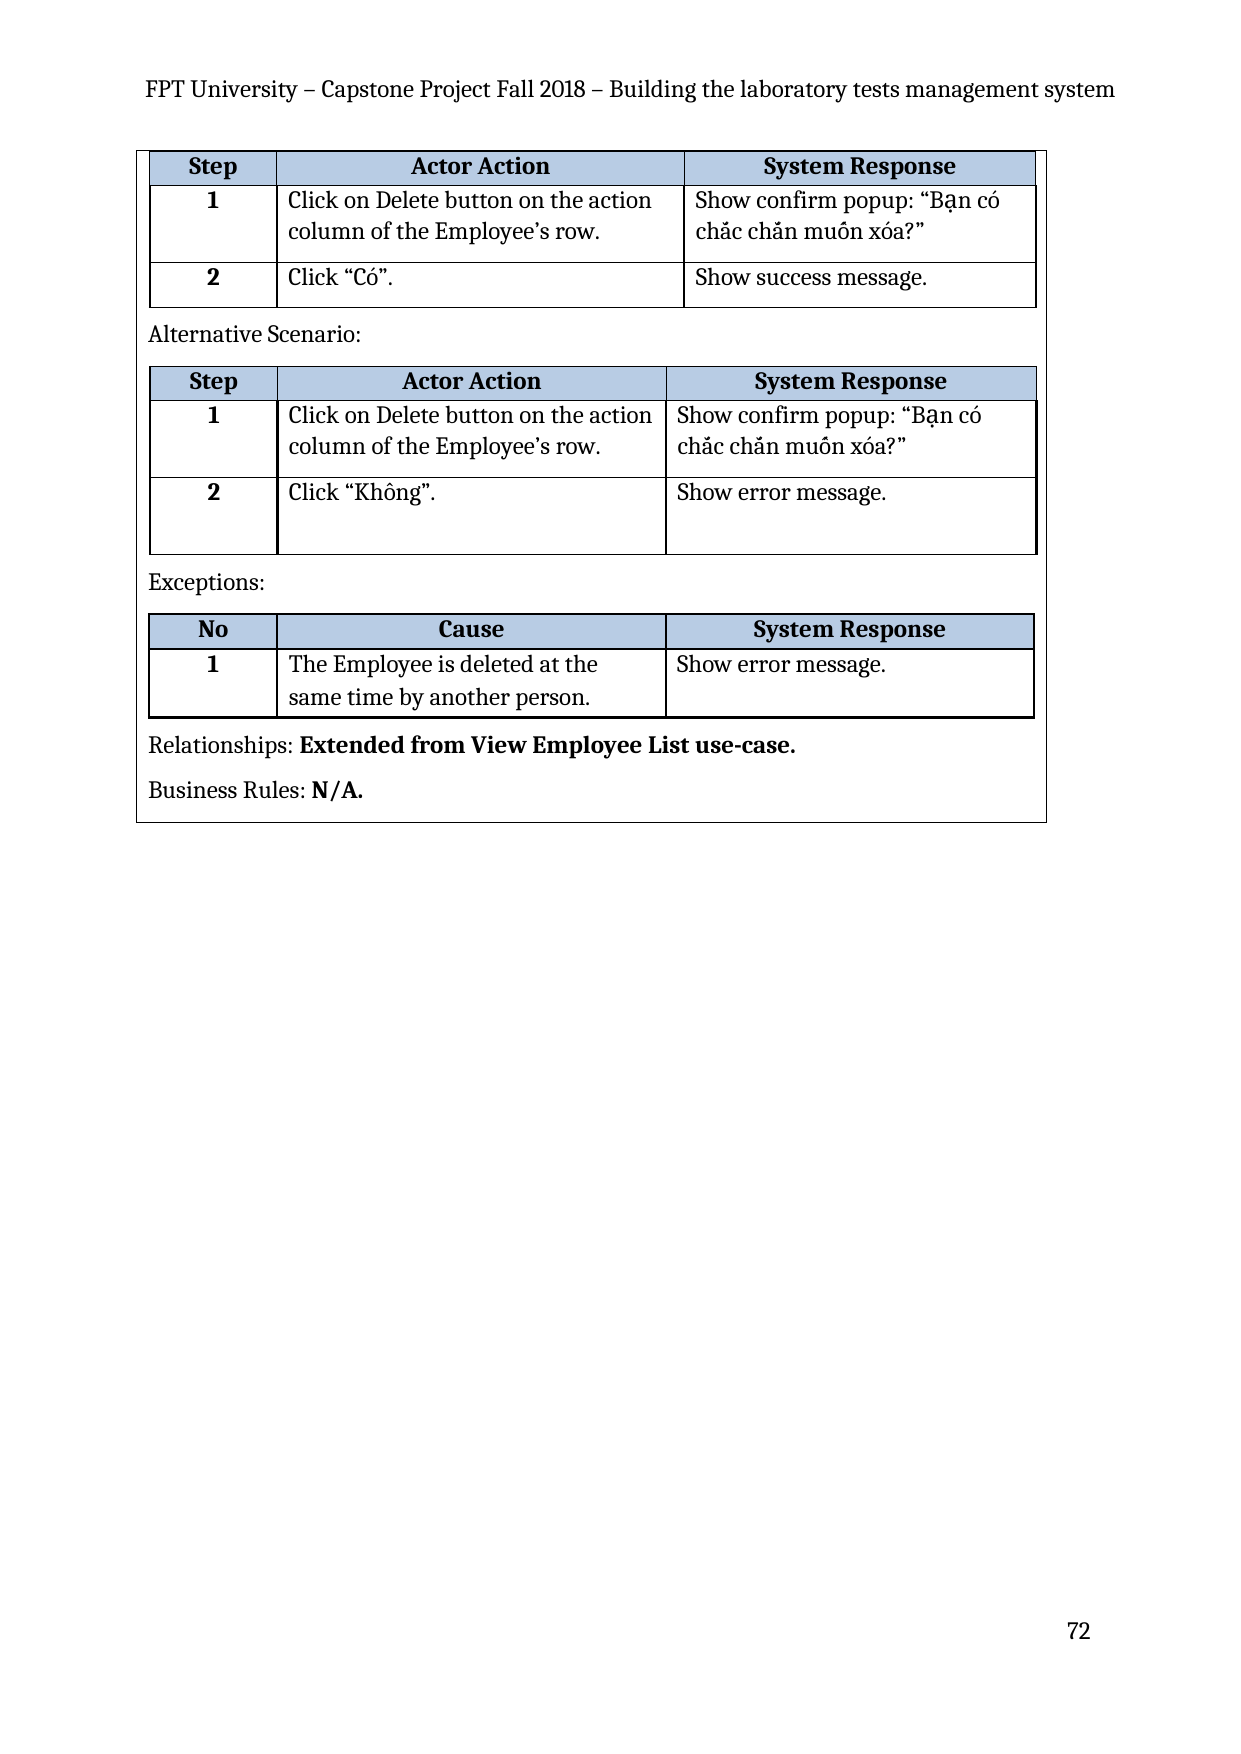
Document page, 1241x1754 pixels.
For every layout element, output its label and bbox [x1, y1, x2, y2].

table_cell [137, 151, 1046, 822]
